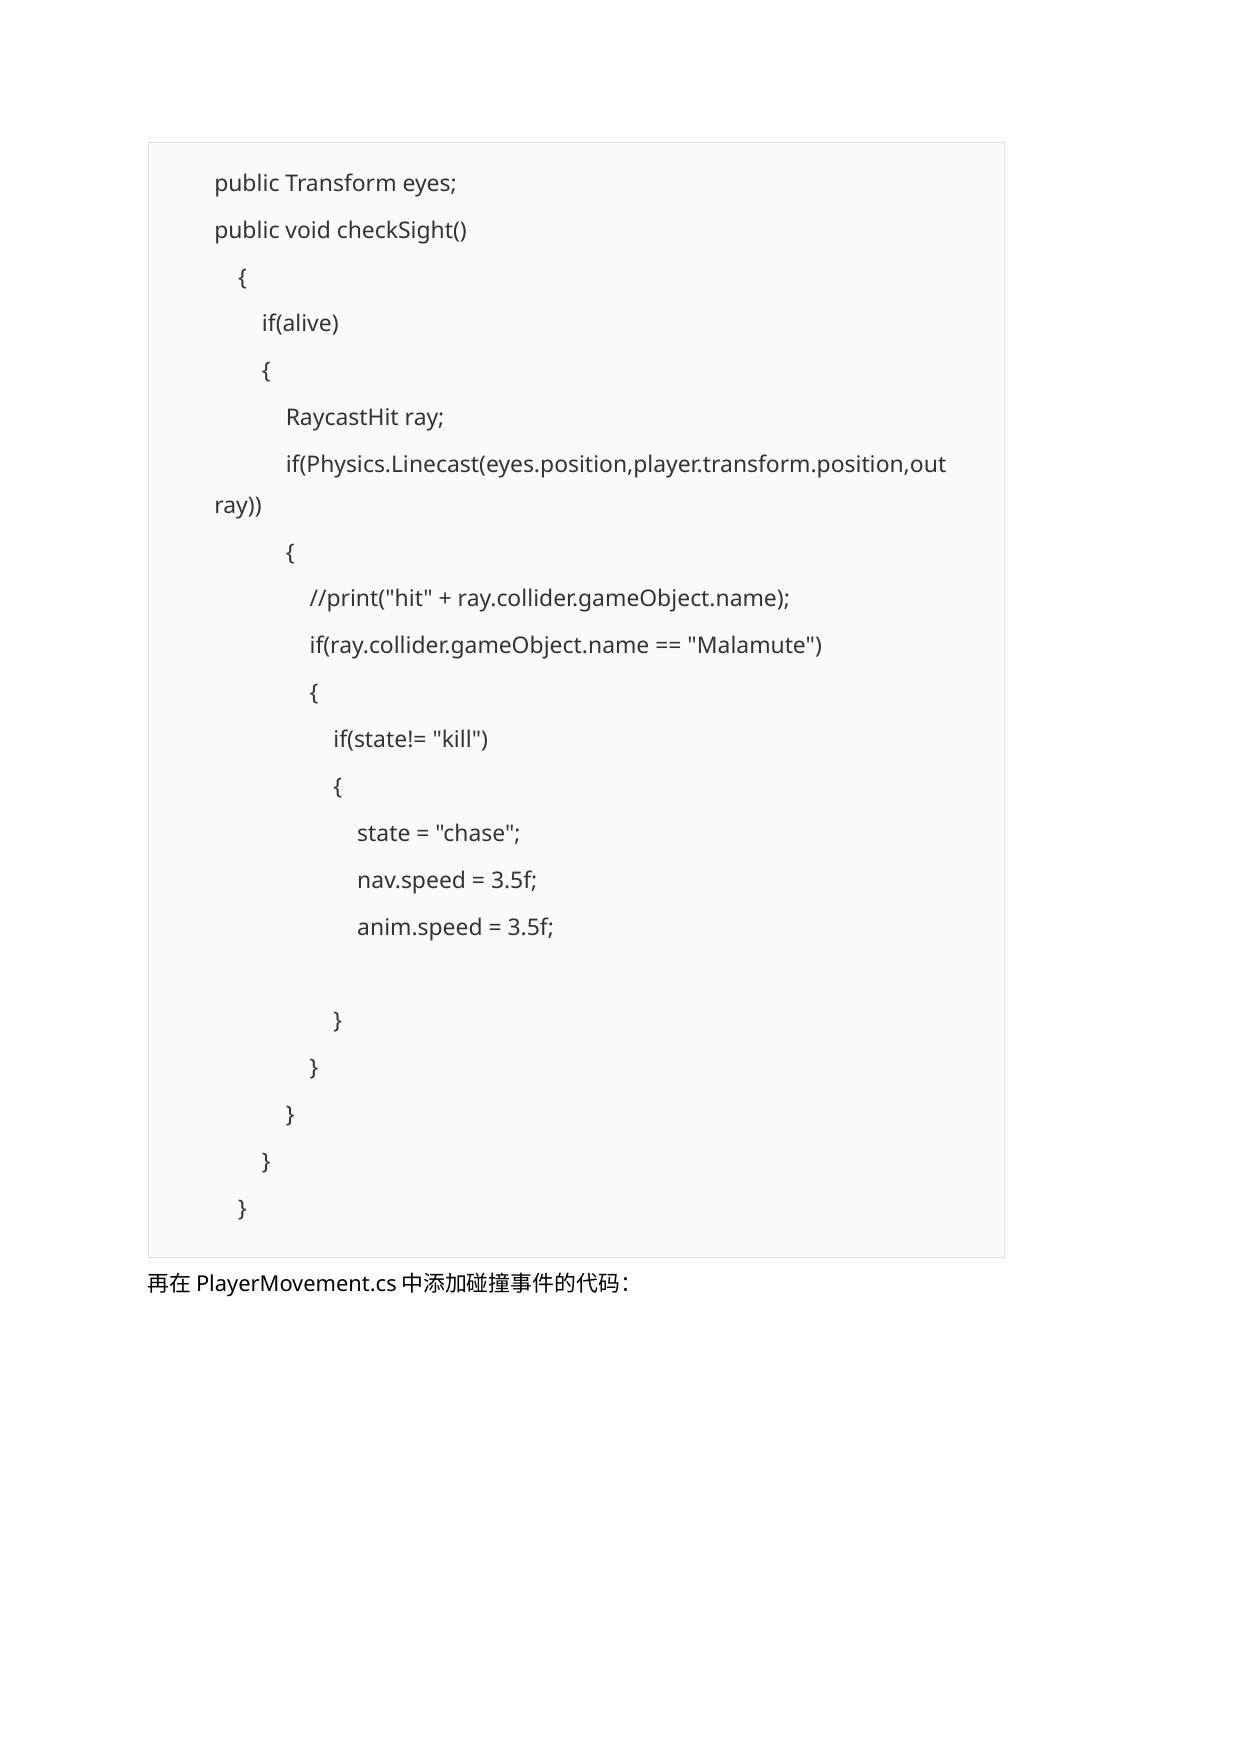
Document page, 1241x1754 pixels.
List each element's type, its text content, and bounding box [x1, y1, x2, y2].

text 再在PlayerMovement.cs中添加碰撞事件的代码： [148, 1266, 1093, 1297]
